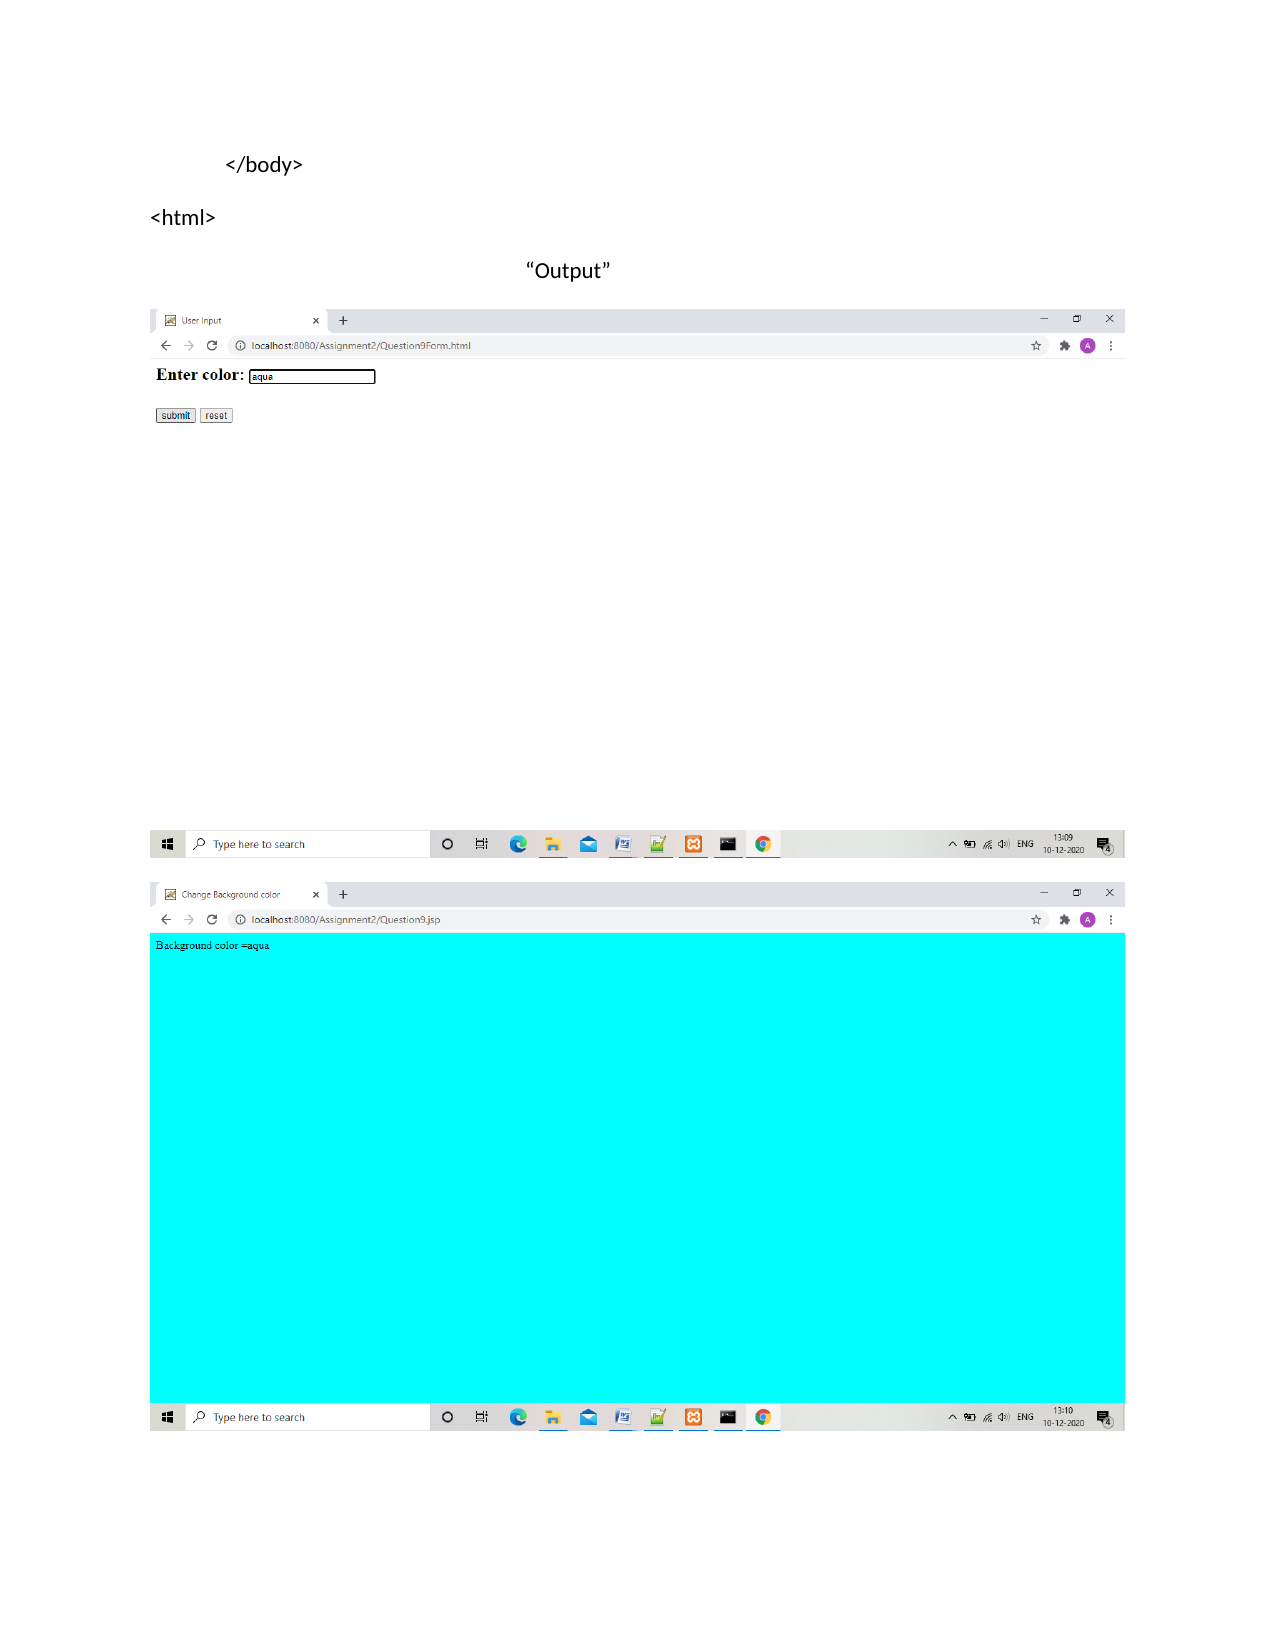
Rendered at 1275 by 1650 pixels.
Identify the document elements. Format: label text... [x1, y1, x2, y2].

picture [150, 882, 1125, 1431]
text </body> [150, 150, 1125, 178]
text <html> [150, 203, 1125, 231]
text “Output” [150, 256, 1125, 284]
picture [150, 309, 1125, 858]
